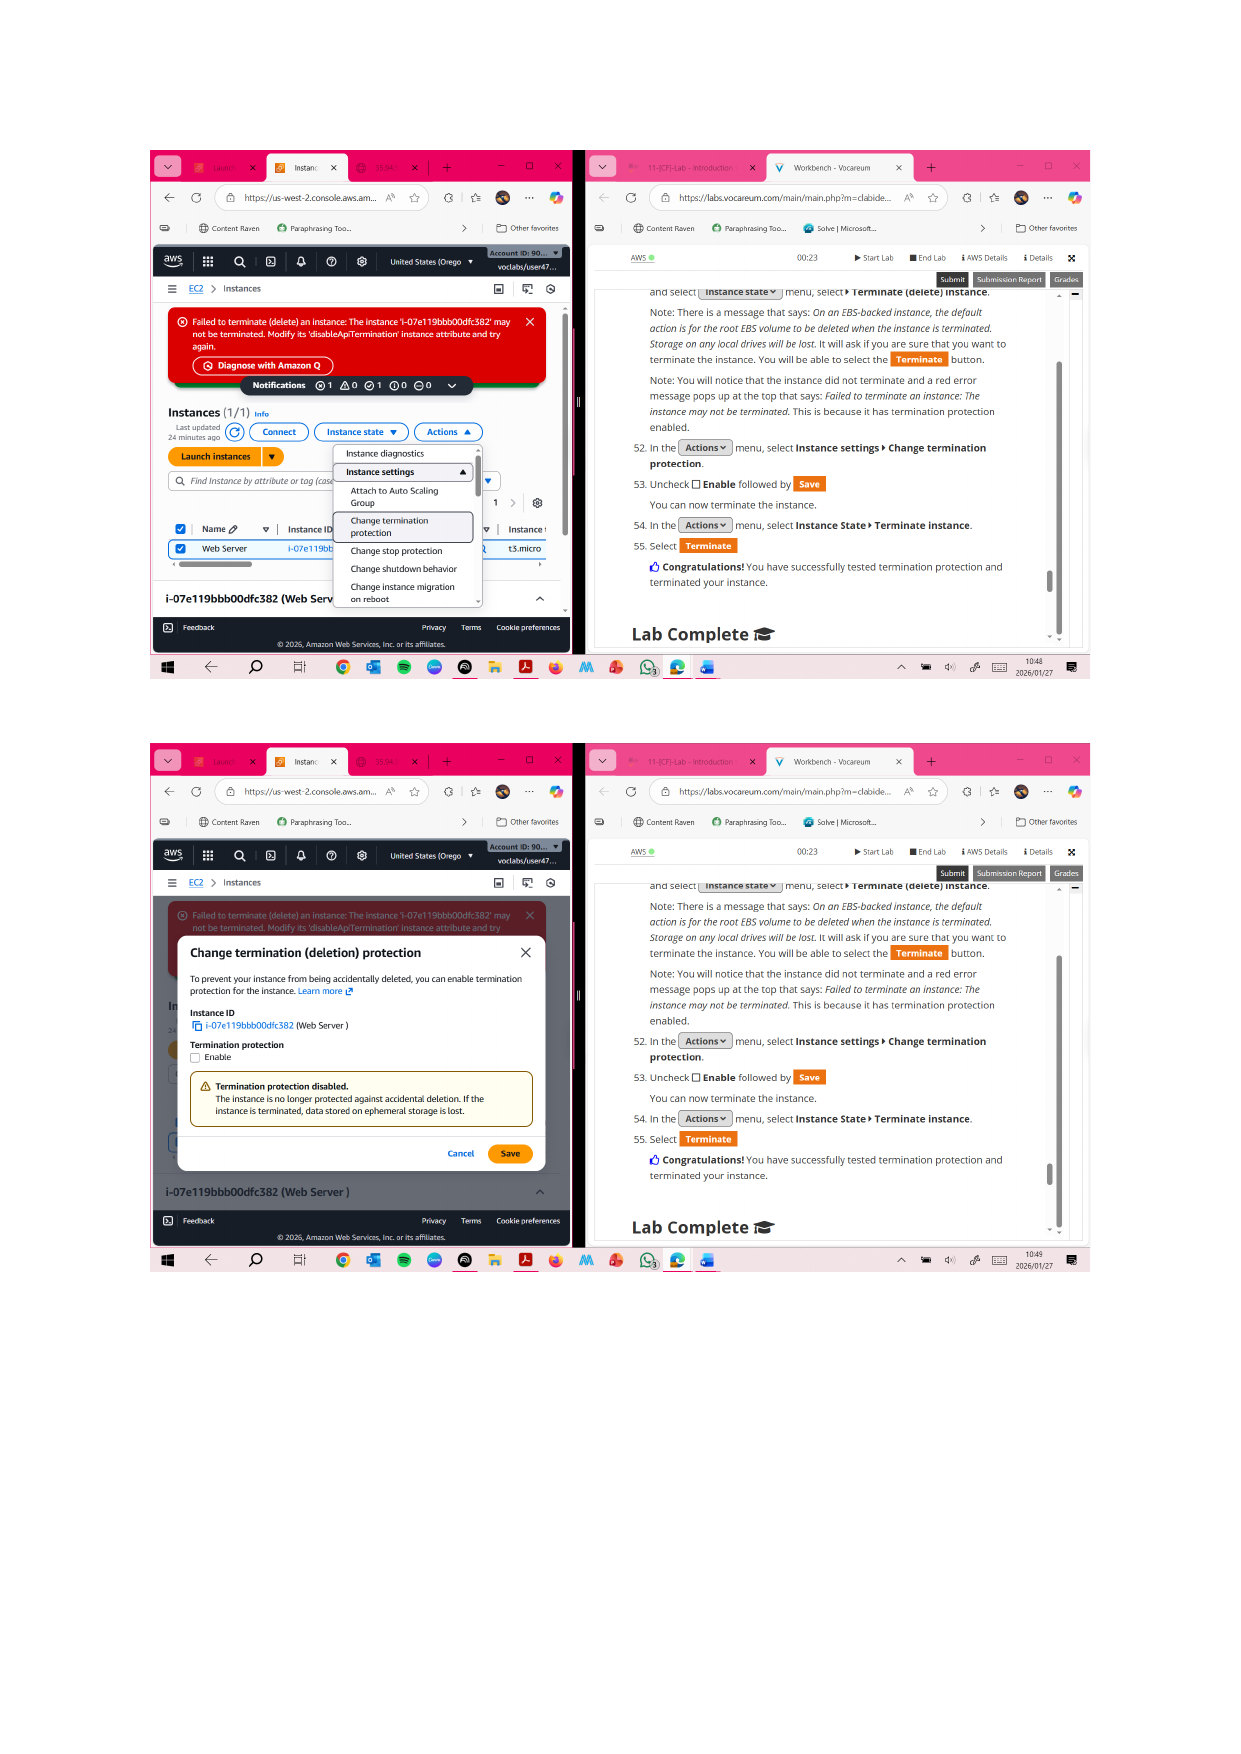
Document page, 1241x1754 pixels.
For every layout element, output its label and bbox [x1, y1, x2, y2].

picture [150, 743, 1091, 1272]
picture [150, 150, 1091, 679]
